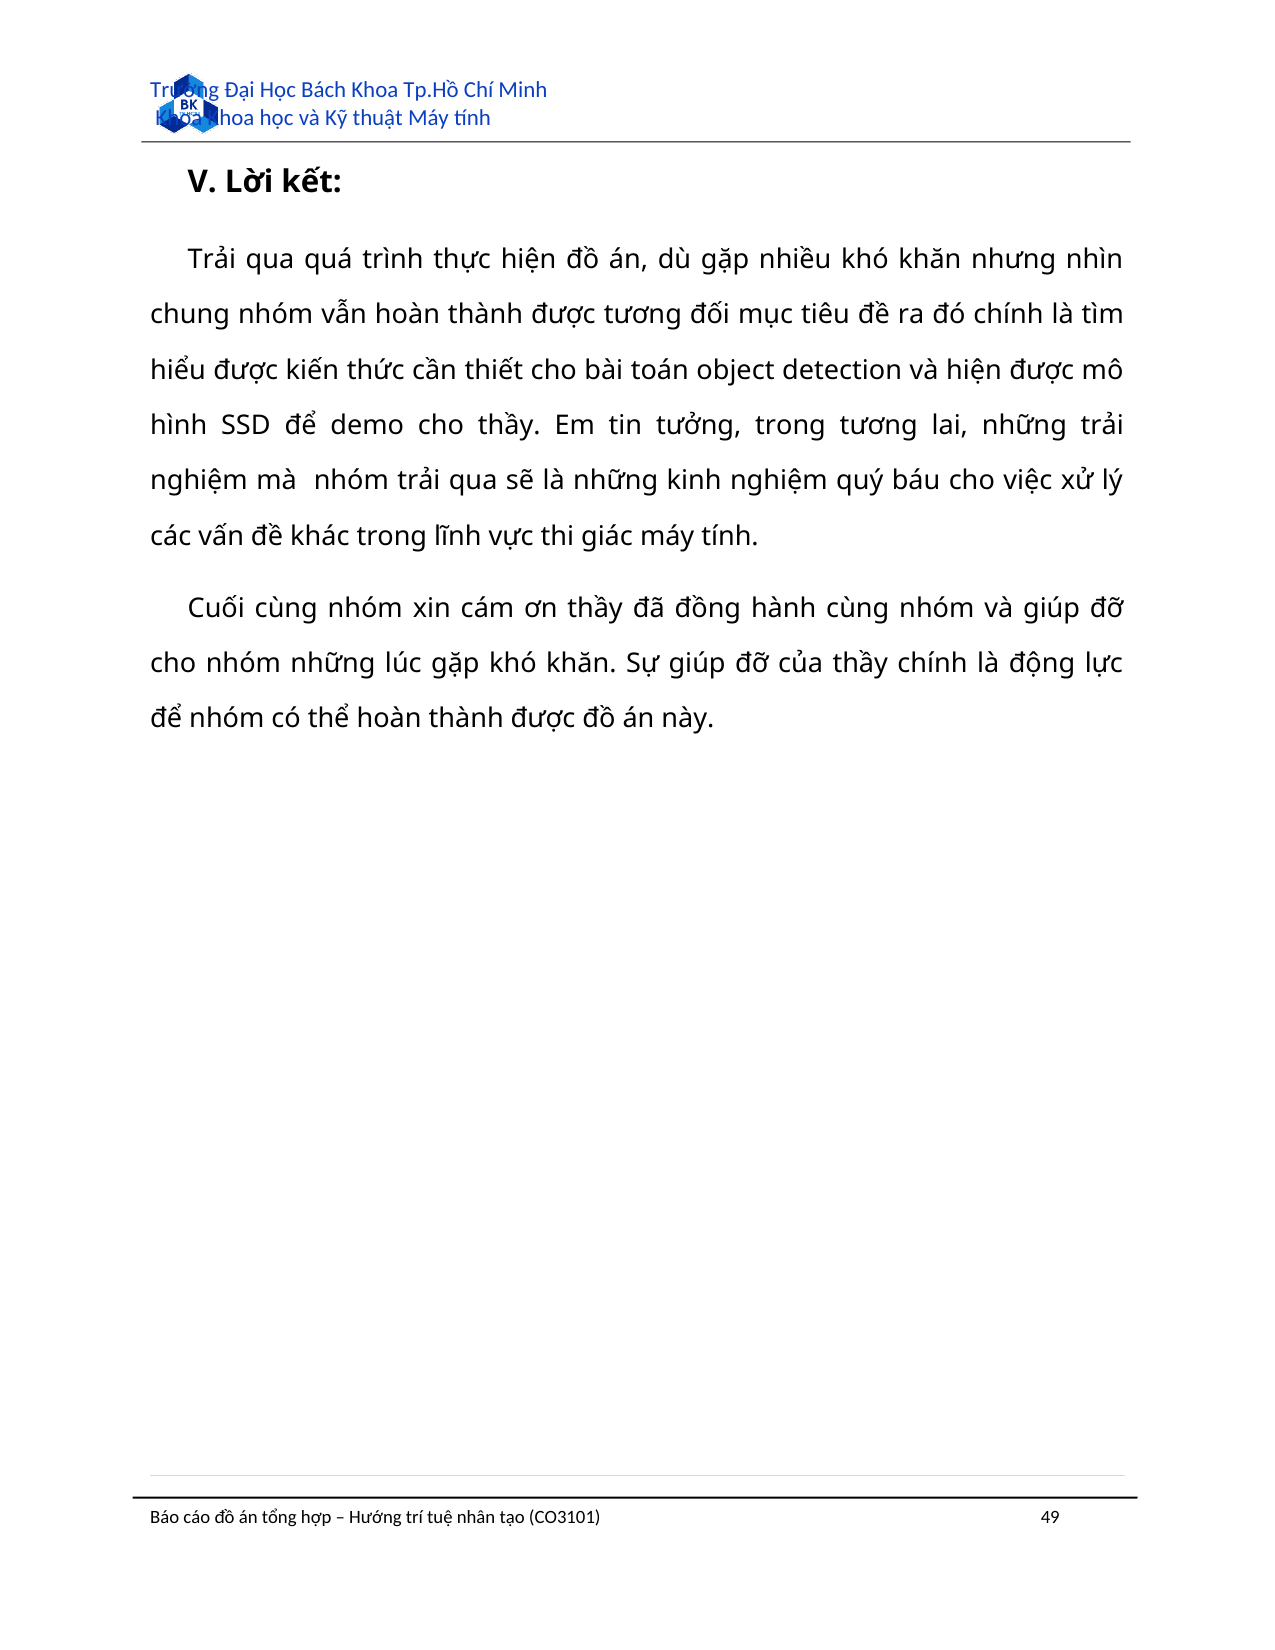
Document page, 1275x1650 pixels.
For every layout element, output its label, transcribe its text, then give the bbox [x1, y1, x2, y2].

picture [158, 72, 218, 134]
picture [214, 112, 218, 123]
subtitle V. Lời kết: [150, 159, 1125, 202]
text Cuối cùng nhóm xin cám ơn thầy đã đồng hành cùng nhóm và giúp đỡ cho nhóm những lúc gặp khó khăn. Sự giúp đỡ của thầy chính là động lực để nhóm có thể hoàn thành được đồ án này. [150, 588, 1125, 736]
text Trải qua quá trình thực hiện đồ án, dù gặp nhiều khó khăn nhưng nhìn chung nhóm vẫn hoàn thành được tương đối mục tiêu đề ra đó chính là tìm hiểu được kiến thức cần thiết cho bài toán object detection và hiện được mô hình SSD để demo cho thầy. Em tin tưởng, trong tương lai, những trải nghiệm mà nhóm trải qua sẽ là những kinh nghiệm quý báu cho việc xử lý các vấn đề khác trong lĩnh vực thi giác máy tính. [150, 239, 1125, 553]
